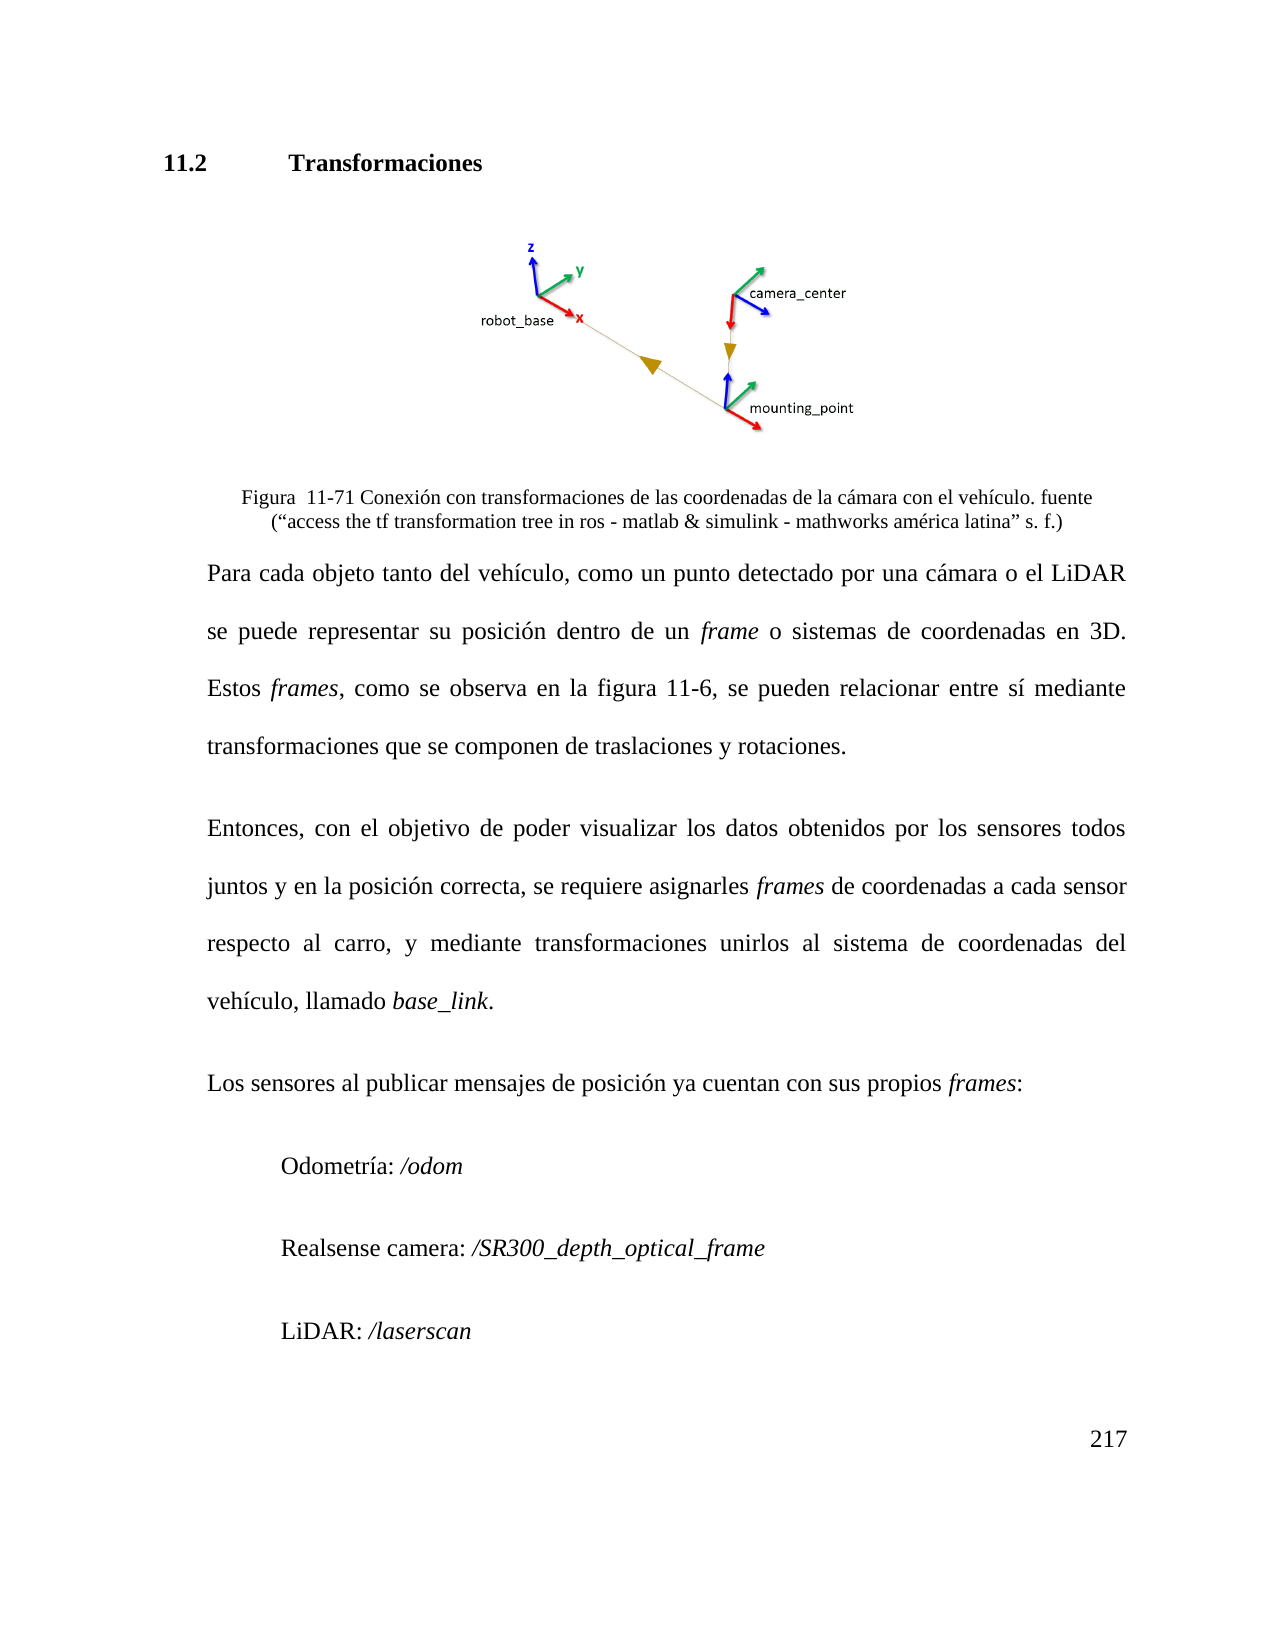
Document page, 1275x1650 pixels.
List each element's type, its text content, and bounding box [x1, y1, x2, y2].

text Odometría: /odom [207, 1151, 1127, 1179]
text Entonces, con el objetivo de poder visualizar los datos obtenidos por los sensores todos juntos y en la posición correcta, se requiere asignarles frames de coordenadas a cada sensor respecto al carro, y mediante transformaciones unirlos al sistema de coordenadas del vehículo, llamado base_link. [207, 813, 1127, 1014]
subtitle Transformaciones [163, 148, 1127, 176]
text Los sensores al publicar mensajes de posición ya cuentan con sus propios frames: [207, 1068, 1127, 1097]
text Realsense camera: /SR300_depth_optical_frame [207, 1233, 1127, 1262]
picture [471, 230, 863, 444]
text Figura - Conexión con transformaciones de las coordenadas de la cámara con el vehículo. fuente (“access the tf transformation tree in ros - matlab & simulink - mathworks américa latina” s. f.) [207, 485, 1127, 533]
text LiDAR: /laserscan [207, 1316, 1127, 1344]
text Para cada objeto tanto del vehículo, como un punto detectado por una cámara o el LiDAR se puede representar su posición dentro de un frame o sistemas de coordenadas en 3D. Estos frames, como se observa en la figura 11-6, se pueden relacionar entre sí mediante transformaciones que se componen de traslaciones y rotaciones. [207, 558, 1127, 759]
